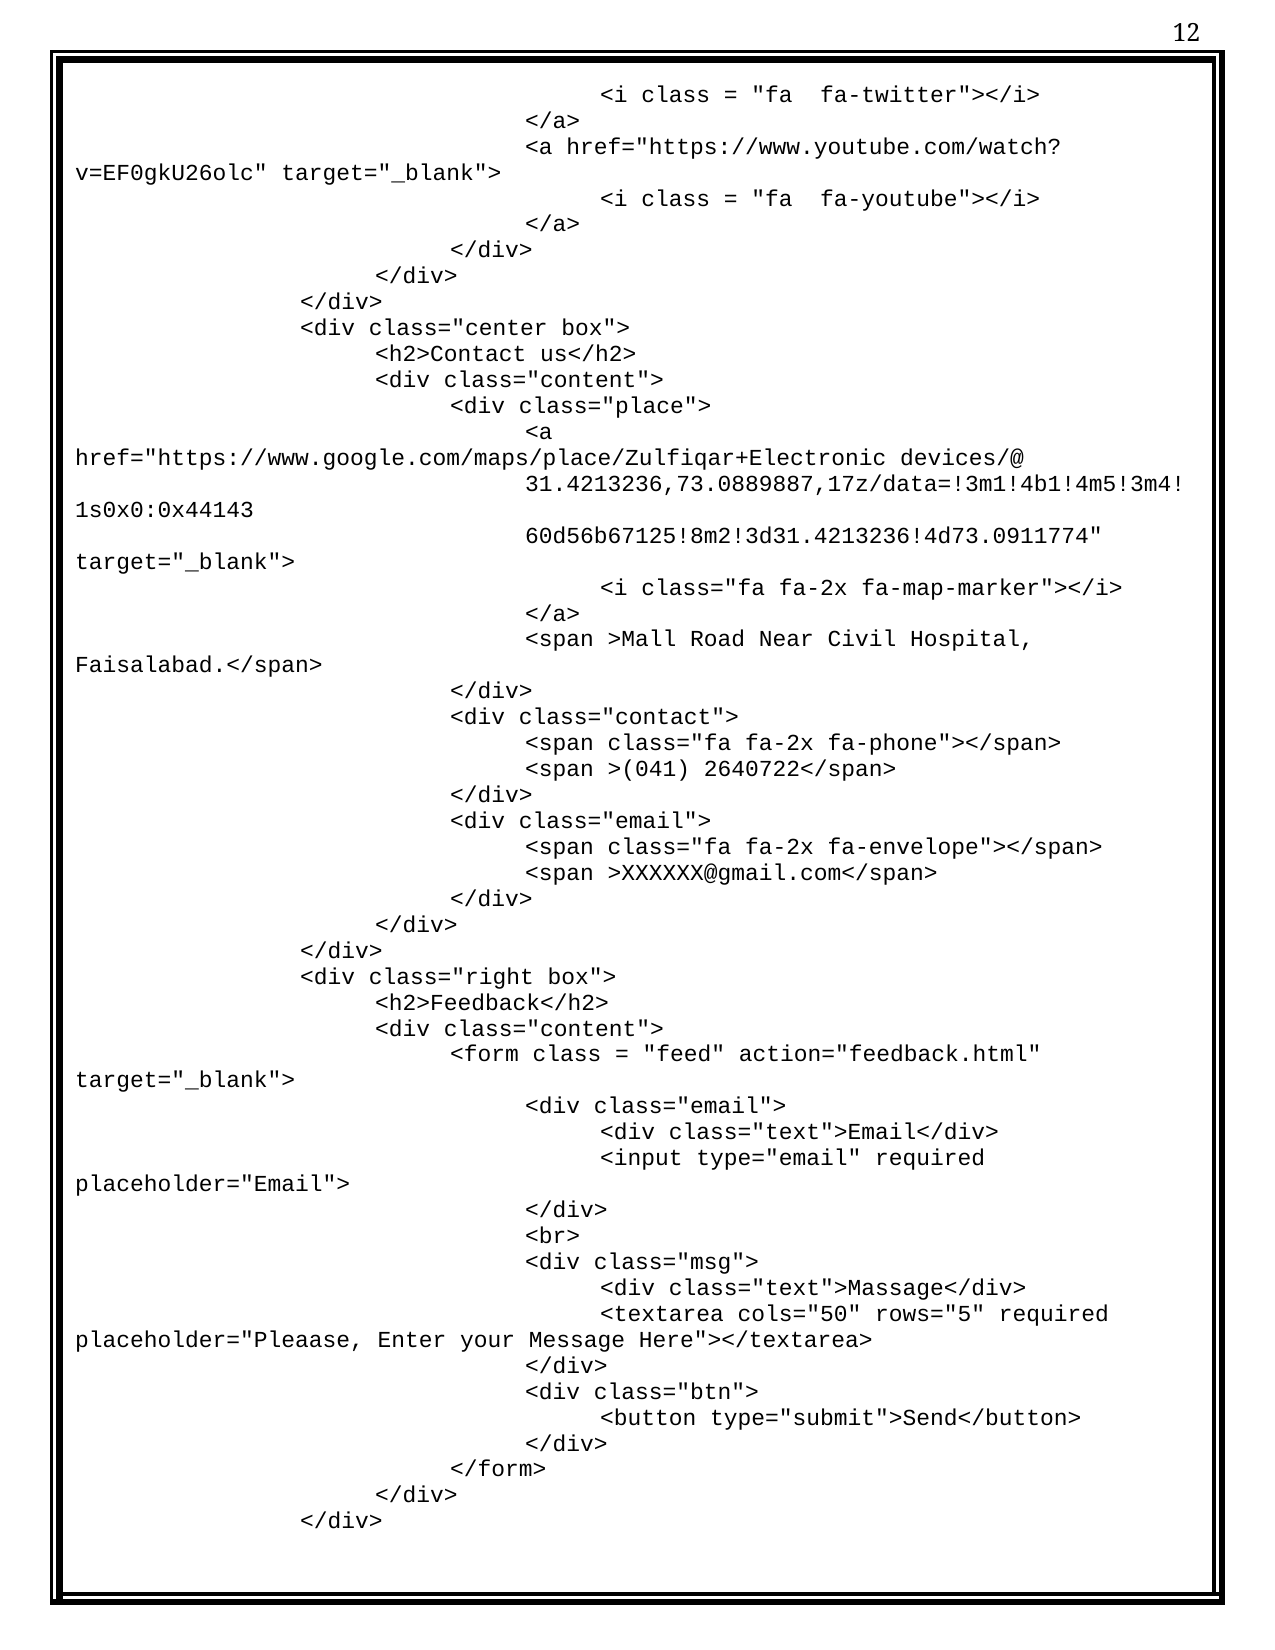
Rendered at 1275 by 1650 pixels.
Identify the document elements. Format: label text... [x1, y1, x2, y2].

text <form class = "feed" action="feedback.html" target="_blank"> [75, 1043, 1200, 1095]
text <i class = "fa fa-youtube"></i> [75, 187, 1200, 213]
text <span >Mall Road Near Civil Hospital, Faisalabad.</span> [75, 628, 1200, 680]
text <div class="place"> [75, 394, 1200, 420]
text 60d56b67125!8m2!3d31.4213236!4d73.0911774" target="_blank"> [75, 524, 1200, 576]
text </div> [75, 1432, 1200, 1458]
text </div> [75, 1354, 1200, 1380]
text <h2>Contact us</h2> [75, 342, 1200, 368]
text <br> [75, 1224, 1200, 1250]
text <input type="email" required placeholder="Email"> [75, 1147, 1200, 1198]
text <span class="fa fa-2x fa-envelope"></span> [75, 835, 1200, 861]
text <div class="text">Email</div> [75, 1121, 1200, 1147]
text <a href="https://www.google.com/maps/place/Zulfiqar+Electronic devices/@ [75, 420, 1200, 472]
text </div> [75, 783, 1200, 809]
text </div> [75, 913, 1200, 939]
text <textarea cols="50" rows="5" required placeholder="Pleaase, Enter your Message Here"></textarea> [75, 1302, 1200, 1354]
text </div> [75, 680, 1200, 706]
text <a href="https://www.youtube.com/watch?v=EF0gkU26olc" target="_blank"> [75, 135, 1200, 187]
text <div class="content"> [75, 368, 1200, 394]
text </div> [75, 265, 1200, 291]
text <div class="center box"> [75, 317, 1200, 342]
text <span >(041) 2640722</span> [75, 757, 1200, 783]
text </a> [75, 602, 1200, 628]
text </div> [75, 1510, 1200, 1536]
text <i class = "fa fa-twitter"></i> [75, 83, 1200, 109]
text </a> [75, 213, 1200, 239]
text <i class="fa fa-2x fa-map-marker"></i> [75, 576, 1200, 602]
text <div class="contact"> [75, 706, 1200, 732]
text </div> [75, 239, 1200, 265]
text <div class="email"> [75, 809, 1200, 835]
text <span >XXXXXX@gmail.com</span> [75, 861, 1200, 887]
text <span class="fa fa-2x fa-phone"></span> [75, 732, 1200, 757]
text </a> [75, 109, 1200, 135]
text </div> [75, 291, 1200, 317]
text <h2>Feedback</h2> [75, 991, 1200, 1017]
text <button type="submit">Send</button> [75, 1406, 1200, 1432]
text <div class="btn"> [75, 1380, 1200, 1406]
text <div class="msg"> [75, 1250, 1200, 1276]
text </div> [75, 939, 1200, 965]
text 31.4213236,73.0889887,17z/data=!3m1!4b1!4m5!3m4!1s0x0:0x44143 [75, 472, 1200, 524]
text </div> [75, 887, 1200, 913]
text </div> [75, 1484, 1200, 1510]
text <div class="email"> [75, 1095, 1200, 1121]
text <div class="right box"> [75, 965, 1200, 991]
text <div class="text">Massage</div> [75, 1276, 1200, 1302]
text <div class="content"> [75, 1017, 1200, 1043]
text </form> [75, 1458, 1200, 1484]
text </div> [75, 1198, 1200, 1224]
